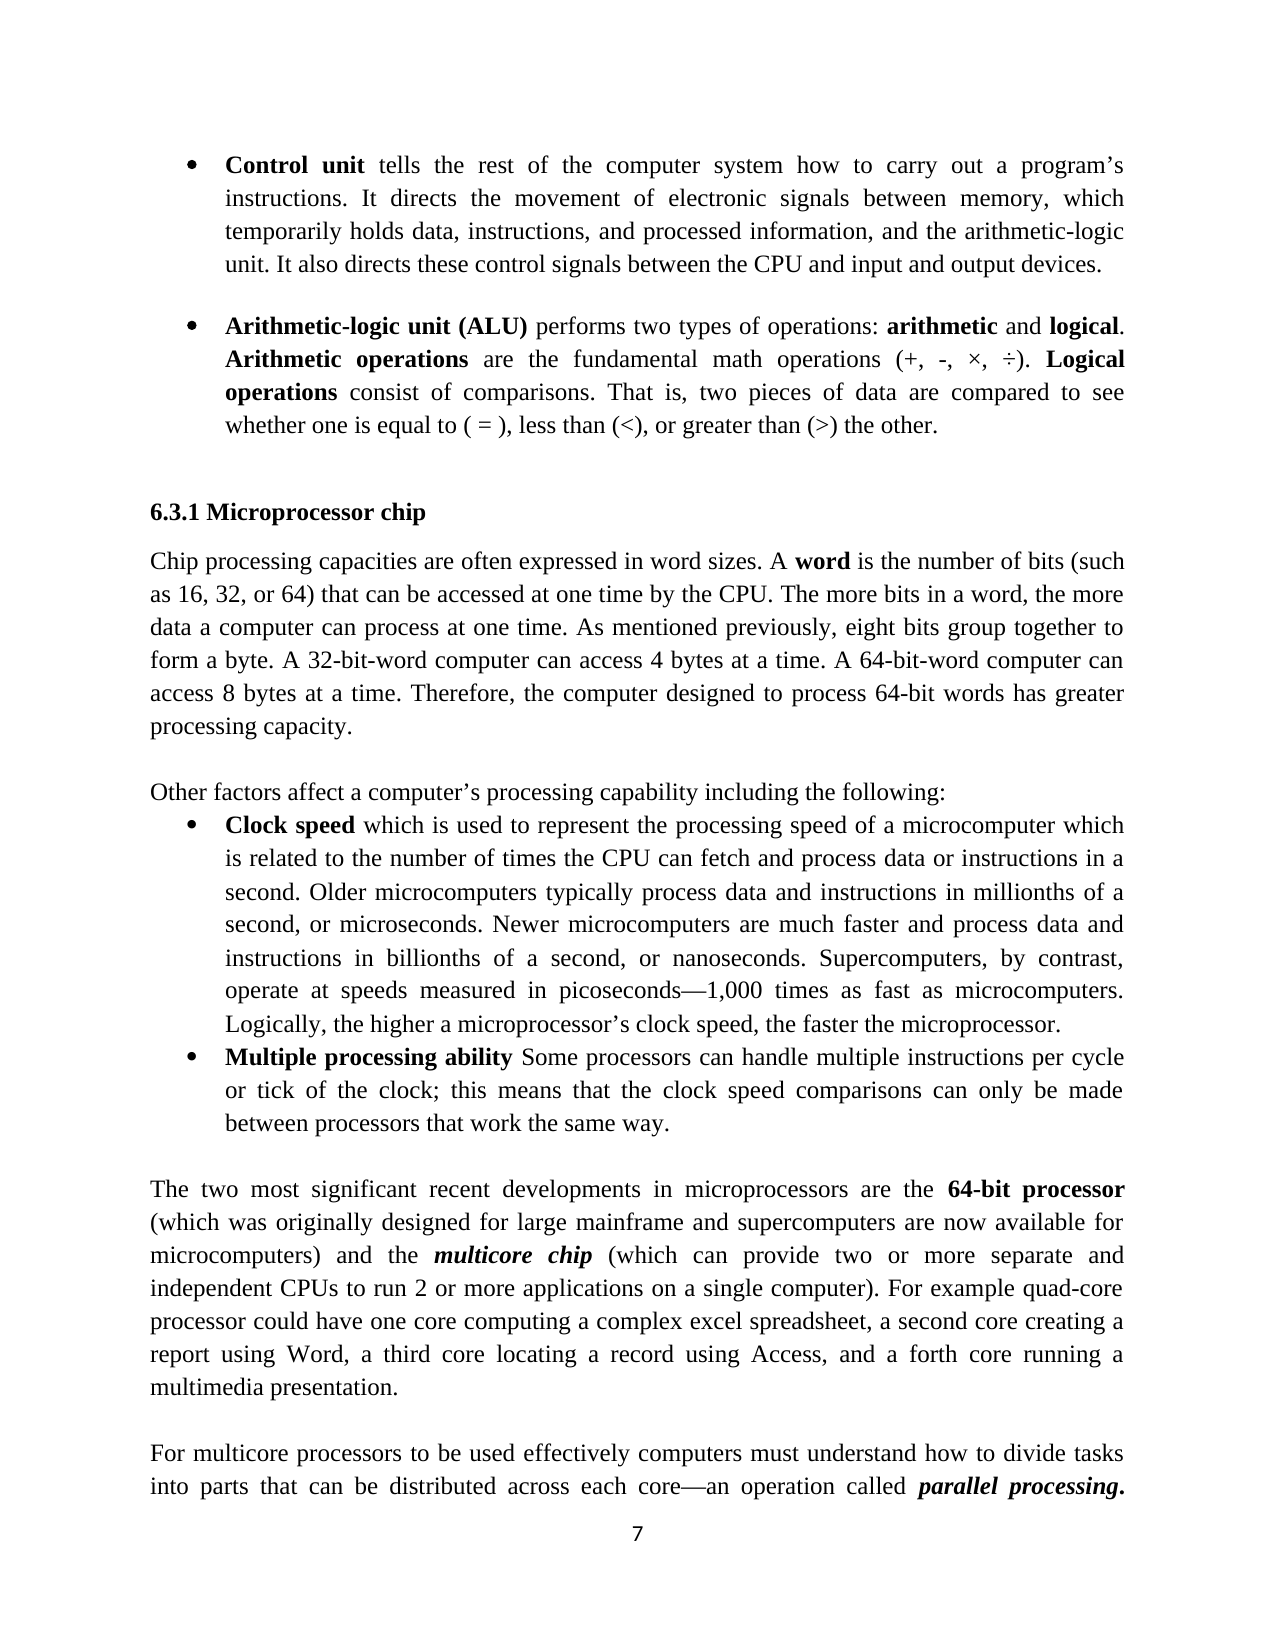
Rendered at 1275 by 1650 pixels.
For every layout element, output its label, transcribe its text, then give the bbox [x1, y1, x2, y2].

text Other factors affect a computer’s processing capability including the following: [150, 777, 1125, 806]
list Multiple processing ability Some processors can handle multiple instructions per cycle or tick of the clock; this means that the clock speed comparisons can only be made between processors that work the same way. [187, 1042, 1125, 1136]
list Arithmetic-logic unit (ALU) performs two types of operations: arithmetic and logical. Arithmetic operations are the fundamental math operations (+, -, ×, ÷). Logical operations consist of comparisons. That is, two pieces of data are compared to see whether one is equal to ( = ), less than (<), or greater than (>) the other. [187, 311, 1125, 439]
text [150, 1438, 1125, 1500]
list Clock speed which is used to represent the processing speed of a microcomputer which is related to the number of times the CPU can fetch and process data or instructions in a second. Older microcomputers typically process data and instructions in millionths of a second, or microseconds. Newer microcomputers are much faster and process data and instructions in billionths of a second, or nanoseconds. Supercomputers, by contrast, operate at speeds measured in picoseconds—1,000 times as fast as microcomputers. Logically, the higher a microprocessor’s clock speed, the faster the microprocessor. [187, 811, 1125, 1037]
text 6.3.1 Microprocessor chip [150, 497, 1125, 526]
text The two most significant recent developments in microprocessors are the 64-bit processor (which was originally designed for large mainframe and supercomputers are now available for microcomputers) and the multicore chip (which can provide two or more separate and independent CPUs to run 2 or more applications on a single computer). For example quad-core processor could have one core computing a complex excel spreadsheet, a second core creating a report using Word, a third core locating a record using Access, and a forth core running a multimedia presentation. [150, 1174, 1125, 1401]
list Control unit tells the rest of the computer system how to carry out a program’s instructions. It directs the movement of electronic signals between memory, which temporarily holds data, instructions, and processed information, and the arithmetic-logic unit. It also directs these control signals between the CPU and input and output devices. [187, 150, 1125, 278]
text Chip processing capacities are often expressed in word sizes. A word is the number of bits (such as 16, 32, or 64) that can be accessed at one time by the CPU. The more bits in a word, the more data a computer can process at one time. As mentioned previously, eight bits group together to form a byte. A 32-bit-word computer can access 4 bytes at a time. A 64-bit-word computer can access 8 bytes at a time. Therefore, the computer designed to process 64-bit words has greater processing capacity. [150, 546, 1125, 740]
